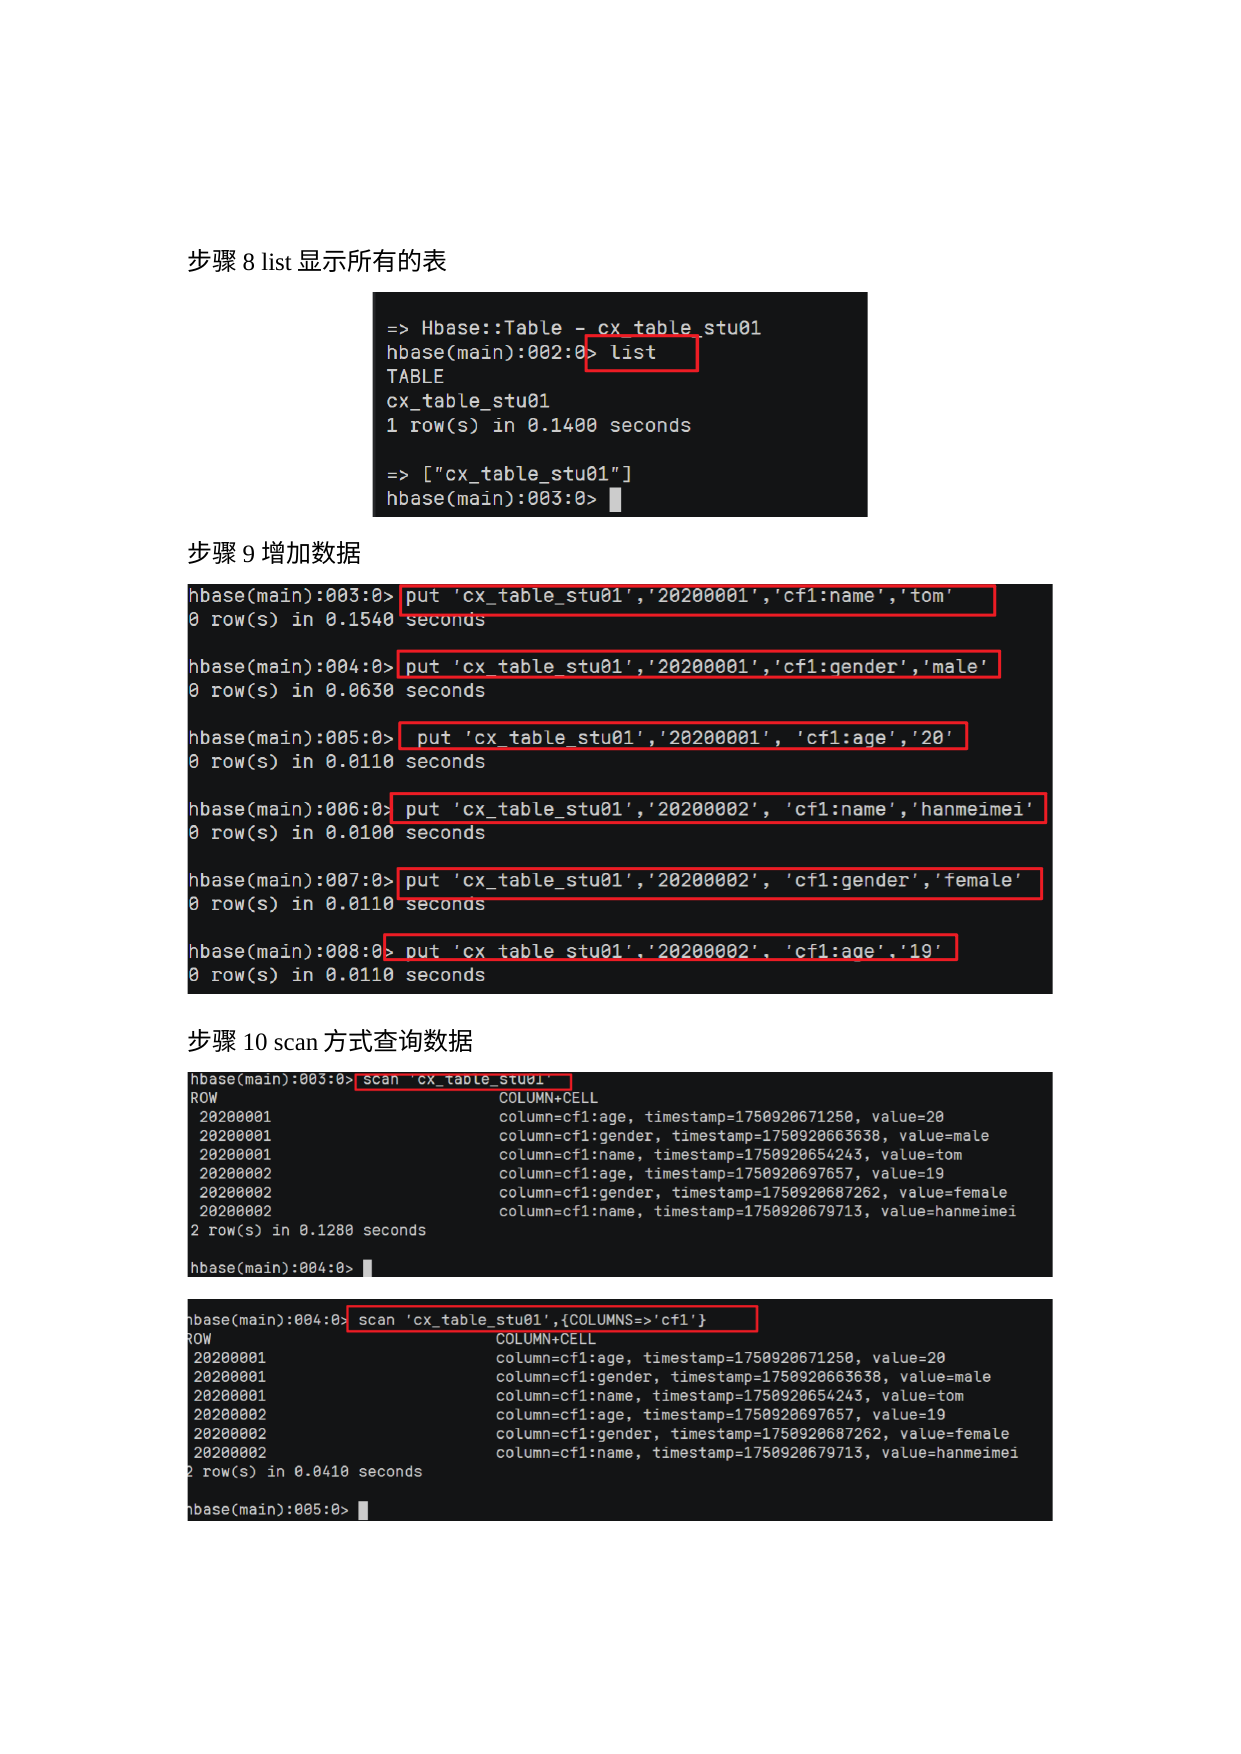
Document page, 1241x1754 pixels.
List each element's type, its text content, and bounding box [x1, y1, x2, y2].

picture [372, 292, 868, 517]
text 步骤10 scan方式查询数据 [187, 1007, 1053, 1072]
picture [187, 1072, 1053, 1277]
text 步骤8 list显示所有的表 [187, 227, 1053, 292]
picture [187, 584, 1053, 994]
picture [187, 1299, 1053, 1521]
text 步骤9 增加数据 [187, 519, 1053, 584]
